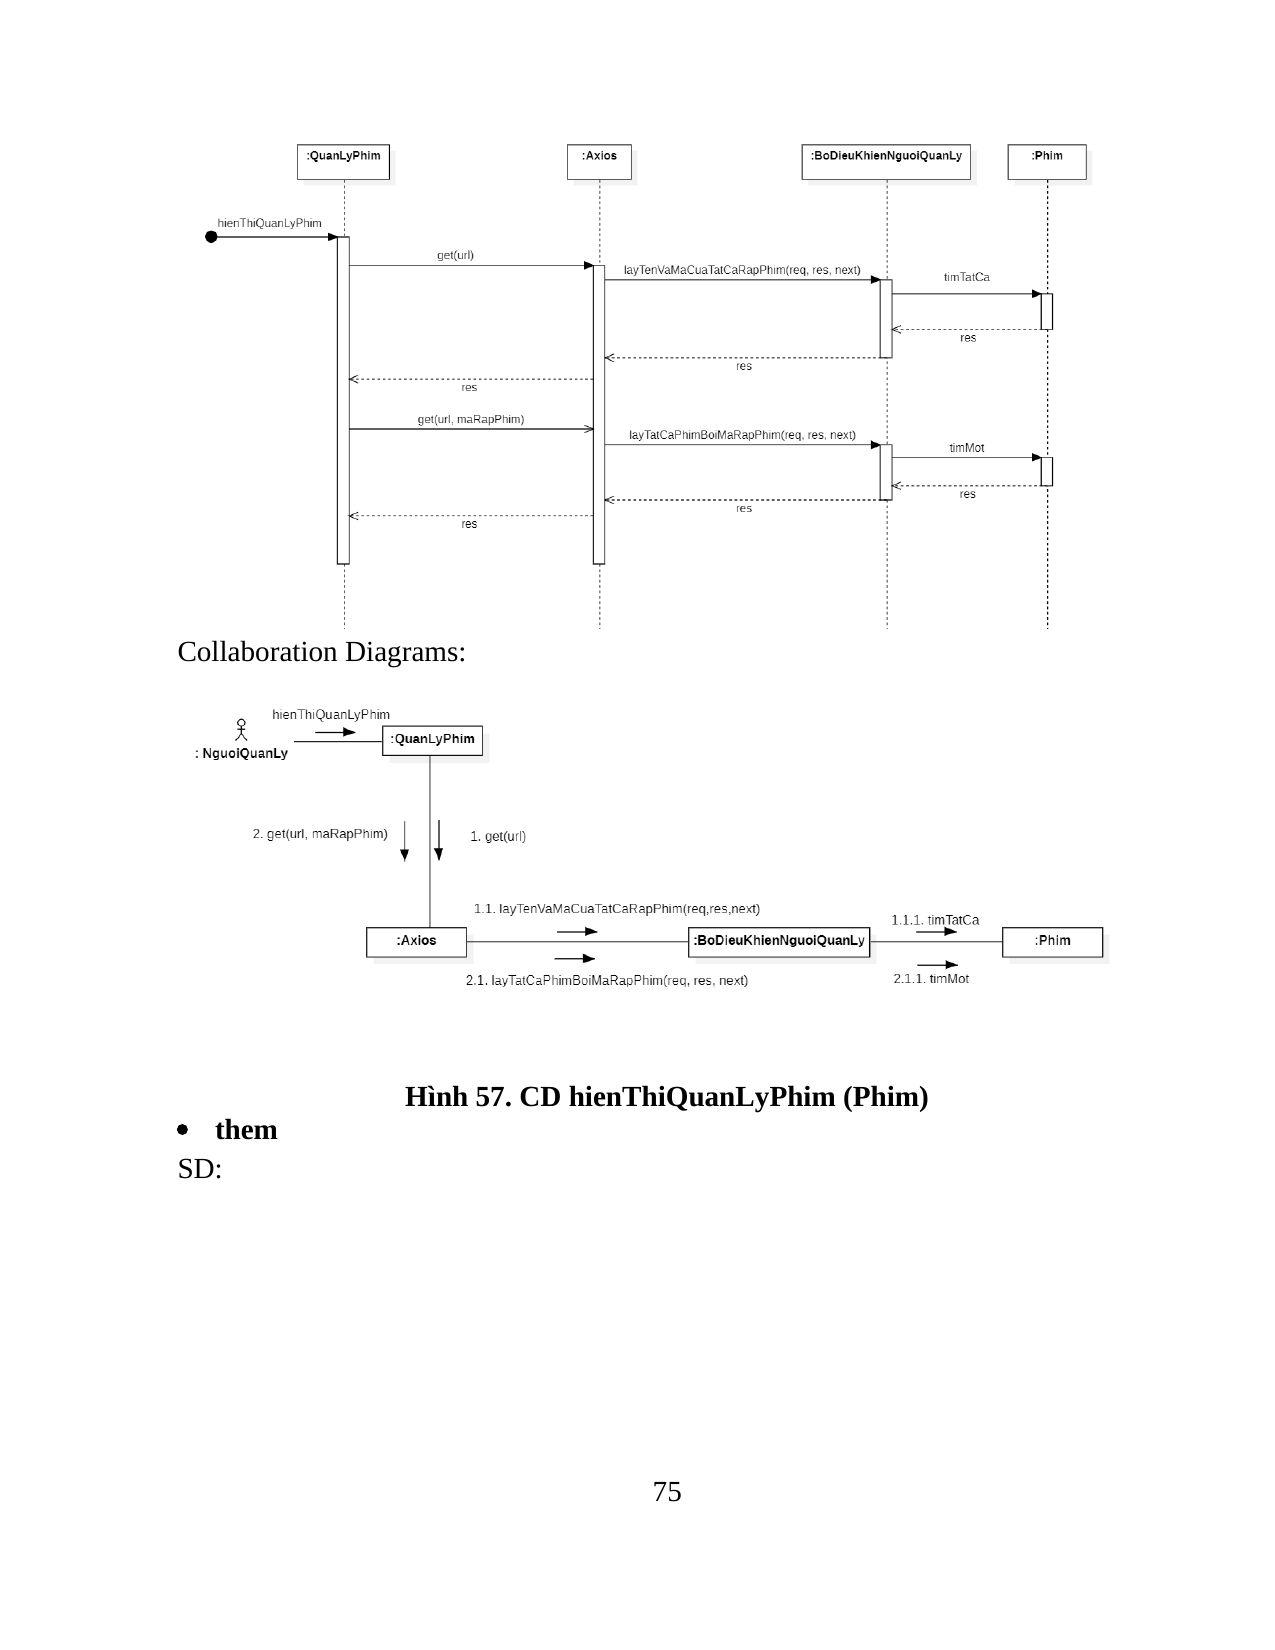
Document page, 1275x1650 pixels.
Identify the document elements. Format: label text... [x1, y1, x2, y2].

text SD: [177, 1151, 1157, 1184]
picture [177, 672, 1161, 1074]
picture [177, 118, 1133, 629]
text Collaboration Diagrams: [177, 634, 1157, 667]
text Hình 57. CD hienThiQuanLyPhim (Phim) [177, 1079, 1157, 1112]
list them [177, 1112, 1157, 1146]
